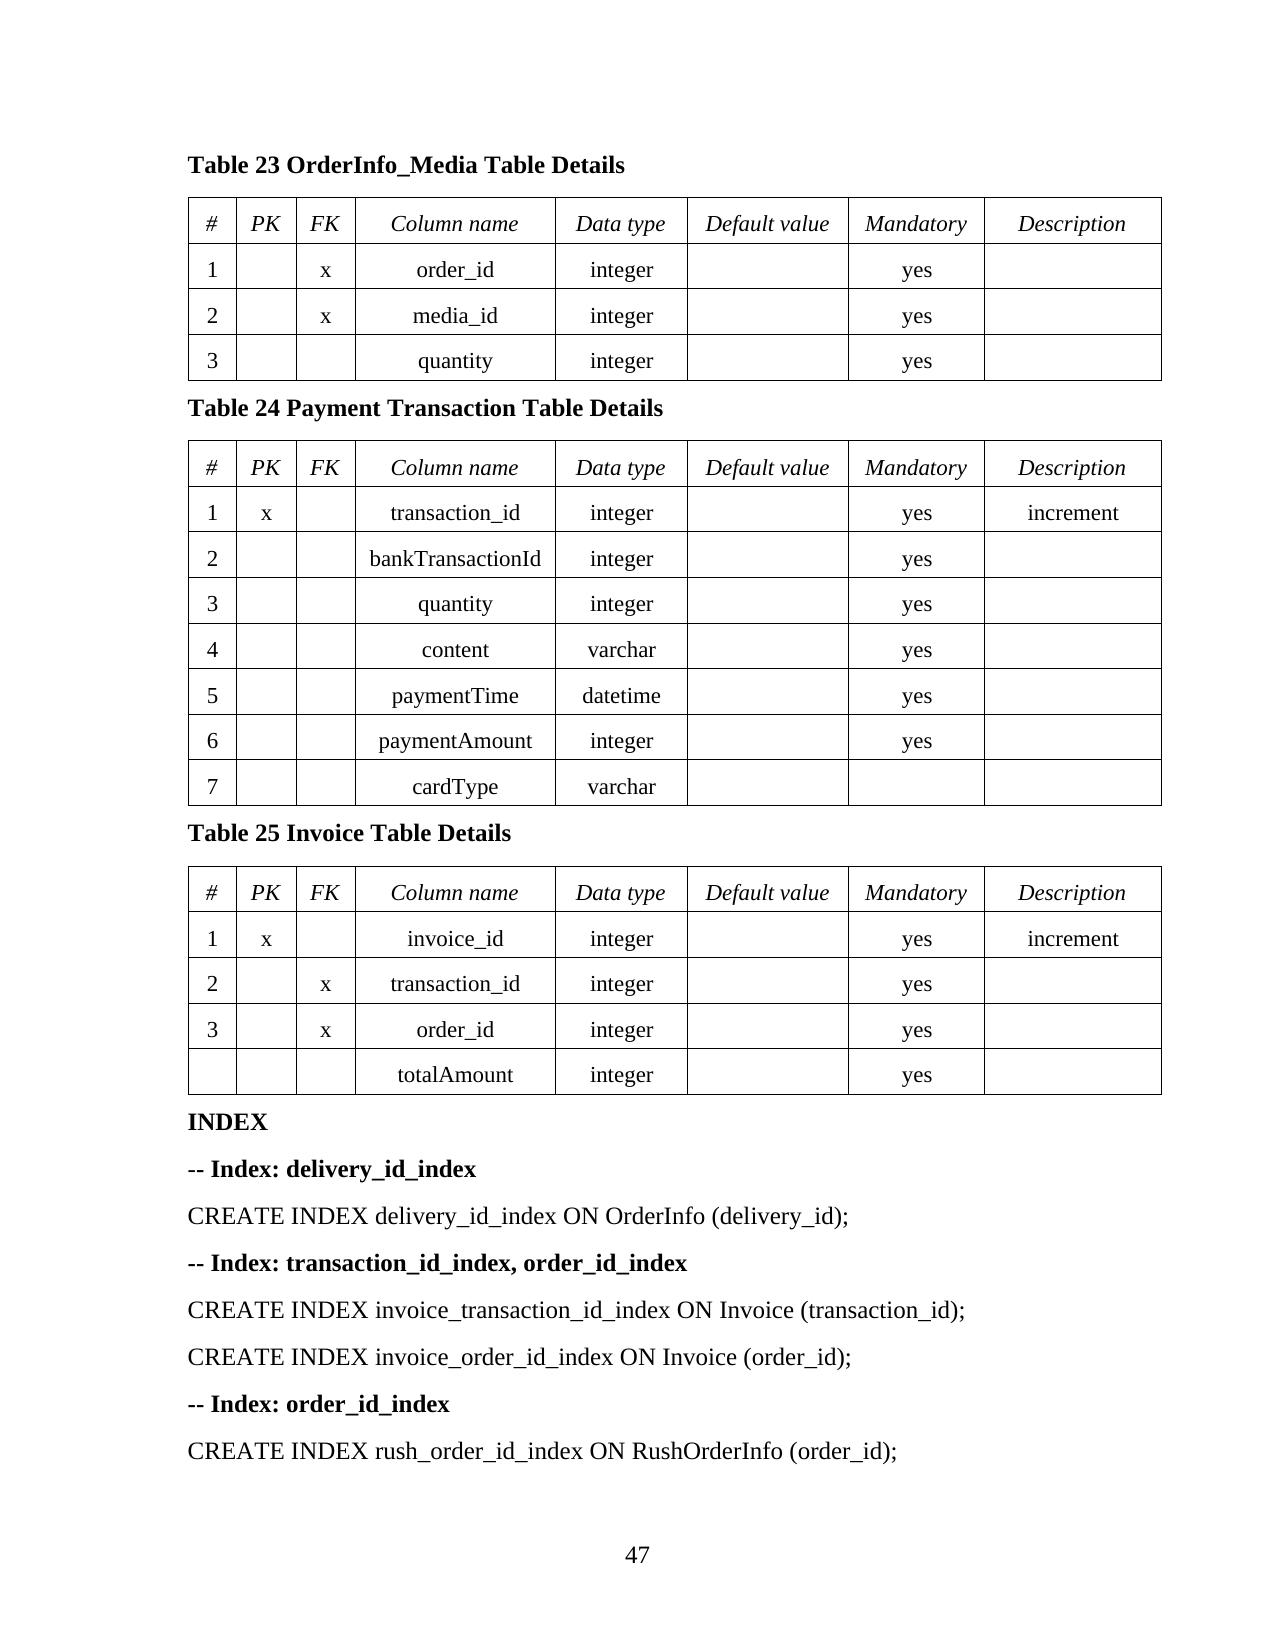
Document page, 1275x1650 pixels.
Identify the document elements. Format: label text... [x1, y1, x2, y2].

table_header Column name [356, 198, 555, 243]
table_cell totalAmount [356, 1049, 555, 1094]
table_cell 3 [189, 335, 236, 379]
table_cell yes [849, 624, 984, 668]
table_cell media_id [356, 289, 555, 334]
table_cell integer [556, 289, 687, 334]
table_header PK [237, 441, 296, 486]
table_cell invoice_id [356, 912, 555, 957]
table_cell 6 [189, 715, 236, 759]
table_cell yes [849, 669, 984, 714]
table_cell [237, 715, 296, 759]
text -- Index: transaction_id_index, order_id_index [187, 1248, 1087, 1277]
table_header Column name [356, 441, 555, 486]
table_cell quantity [356, 578, 555, 622]
table_cell integer [556, 244, 687, 288]
table_cell [985, 532, 1161, 577]
table_cell 1 [189, 244, 236, 288]
table_header Data type [556, 441, 687, 486]
table_cell [297, 487, 355, 531]
table_cell yes [849, 578, 984, 622]
table_cell bankTransactionId [356, 532, 555, 577]
table_cell [985, 715, 1161, 759]
table_cell [297, 912, 355, 957]
table_cell [237, 1049, 296, 1094]
table_cell varchar [556, 624, 687, 668]
table_cell [237, 958, 296, 1002]
table_cell [688, 912, 848, 957]
table_cell yes [849, 335, 984, 379]
table_cell x [297, 244, 355, 288]
table_cell integer [556, 532, 687, 577]
table_cell cardType [356, 760, 555, 805]
table_cell [688, 578, 848, 622]
table_cell [688, 1049, 848, 1094]
table_cell integer [556, 715, 687, 759]
table_cell [985, 624, 1161, 668]
table_cell increment [985, 912, 1161, 957]
table_cell x [237, 912, 296, 957]
table_cell [237, 289, 296, 334]
table_header Data type [556, 867, 687, 911]
table_header FK [297, 198, 355, 243]
table_cell [297, 335, 355, 379]
table_cell 3 [189, 1004, 236, 1048]
table_cell paymentTime [356, 669, 555, 714]
table_cell content [356, 624, 555, 668]
table_cell [297, 624, 355, 668]
table_cell yes [849, 244, 984, 288]
table_cell [985, 669, 1161, 714]
table_cell varchar [556, 760, 687, 805]
table_cell [237, 669, 296, 714]
table_cell [688, 760, 848, 805]
table_cell [688, 289, 848, 334]
table_cell [688, 958, 848, 1002]
table_header Mandatory [849, 441, 984, 486]
table_cell x [297, 289, 355, 334]
table_cell yes [849, 715, 984, 759]
table_cell integer [556, 912, 687, 957]
table_cell 1 [189, 487, 236, 531]
table_cell integer [556, 1049, 687, 1094]
table_cell 4 [189, 624, 236, 668]
table_cell 1 [189, 912, 236, 957]
table_cell integer [556, 1004, 687, 1048]
table_cell [985, 578, 1161, 622]
table_cell yes [849, 289, 984, 334]
text Table 24 Payment Transaction Table Details [187, 393, 1087, 422]
table_cell yes [849, 1049, 984, 1094]
table_cell [237, 624, 296, 668]
table_cell [688, 624, 848, 668]
table_cell order_id [356, 244, 555, 288]
table_cell [688, 532, 848, 577]
table_cell yes [849, 1004, 984, 1048]
table_cell x [237, 487, 296, 531]
table_cell yes [849, 532, 984, 577]
table_cell yes [849, 958, 984, 1002]
text INDEX [187, 1107, 1087, 1136]
table_cell [189, 1049, 236, 1094]
table_cell [297, 715, 355, 759]
table_cell [985, 1049, 1161, 1094]
table_cell 3 [189, 578, 236, 622]
table_cell 2 [189, 958, 236, 1002]
table_header # [189, 441, 236, 486]
table_header PK [237, 198, 296, 243]
table_cell [297, 1049, 355, 1094]
text -- Index: delivery_id_index [187, 1154, 1087, 1183]
table_cell quantity [356, 335, 555, 379]
table_header Default value [688, 198, 848, 243]
table_cell 2 [189, 532, 236, 577]
table_header FK [297, 867, 355, 911]
table_cell x [297, 1004, 355, 1048]
table_cell [237, 578, 296, 622]
table_cell [688, 669, 848, 714]
table_cell [849, 760, 984, 805]
table_cell x [297, 958, 355, 1002]
table_cell transaction_id [356, 487, 555, 531]
table_cell yes [849, 912, 984, 957]
table_cell datetime [556, 669, 687, 714]
table_cell paymentAmount [356, 715, 555, 759]
table_header PK [237, 867, 296, 911]
table_cell [237, 1004, 296, 1048]
table_header Description [985, 198, 1161, 243]
table_cell [688, 1004, 848, 1048]
table_cell [237, 335, 296, 379]
table_cell [688, 715, 848, 759]
table_cell transaction_id [356, 958, 555, 1002]
table_cell yes [849, 487, 984, 531]
text CREATE INDEX delivery_id_index ON OrderInfo (delivery_id); [187, 1201, 1087, 1230]
table_header Default value [688, 441, 848, 486]
table_header FK [297, 441, 355, 486]
text Table 23 OrderInfo_Media Table Details [187, 150, 1087, 179]
table_header Column name [356, 867, 555, 911]
table_cell [688, 244, 848, 288]
table_header Description [985, 441, 1161, 486]
table_header # [189, 198, 236, 243]
table_cell [297, 669, 355, 714]
table_cell [985, 958, 1161, 1002]
table_cell integer [556, 487, 687, 531]
table_cell [985, 760, 1161, 805]
table_cell integer [556, 578, 687, 622]
table_cell [297, 578, 355, 622]
table_cell [985, 244, 1161, 288]
table_cell 2 [189, 289, 236, 334]
table_header Description [985, 867, 1161, 911]
table_cell integer [556, 335, 687, 379]
table_cell order_id [356, 1004, 555, 1048]
table_header Default value [688, 867, 848, 911]
table_header Mandatory [849, 198, 984, 243]
table_cell integer [556, 958, 687, 1002]
table_cell [985, 289, 1161, 334]
table_cell [297, 760, 355, 805]
text CREATE INDEX invoice_transaction_id_index ON Invoice (transaction_id); [187, 1295, 1087, 1324]
table_cell 5 [189, 669, 236, 714]
table_cell [688, 335, 848, 379]
text -- Index: order_id_index [187, 1389, 1087, 1418]
table_cell increment [985, 487, 1161, 531]
table_cell [297, 532, 355, 577]
text Table 25 Invoice Table Details [187, 818, 1087, 847]
table_header Data type [556, 198, 687, 243]
table_header # [189, 867, 236, 911]
table_cell [688, 487, 848, 531]
table_cell [237, 244, 296, 288]
table_cell 7 [189, 760, 236, 805]
text CREATE INDEX invoice_order_id_index ON Invoice (order_id); [187, 1342, 1087, 1371]
table_cell [985, 1004, 1161, 1048]
table_cell [237, 760, 296, 805]
text CREATE INDEX rush_order_id_index ON RushOrderInfo (order_id); [187, 1436, 1087, 1465]
table_cell [985, 335, 1161, 379]
table_header Mandatory [849, 867, 984, 911]
table_cell [237, 532, 296, 577]
